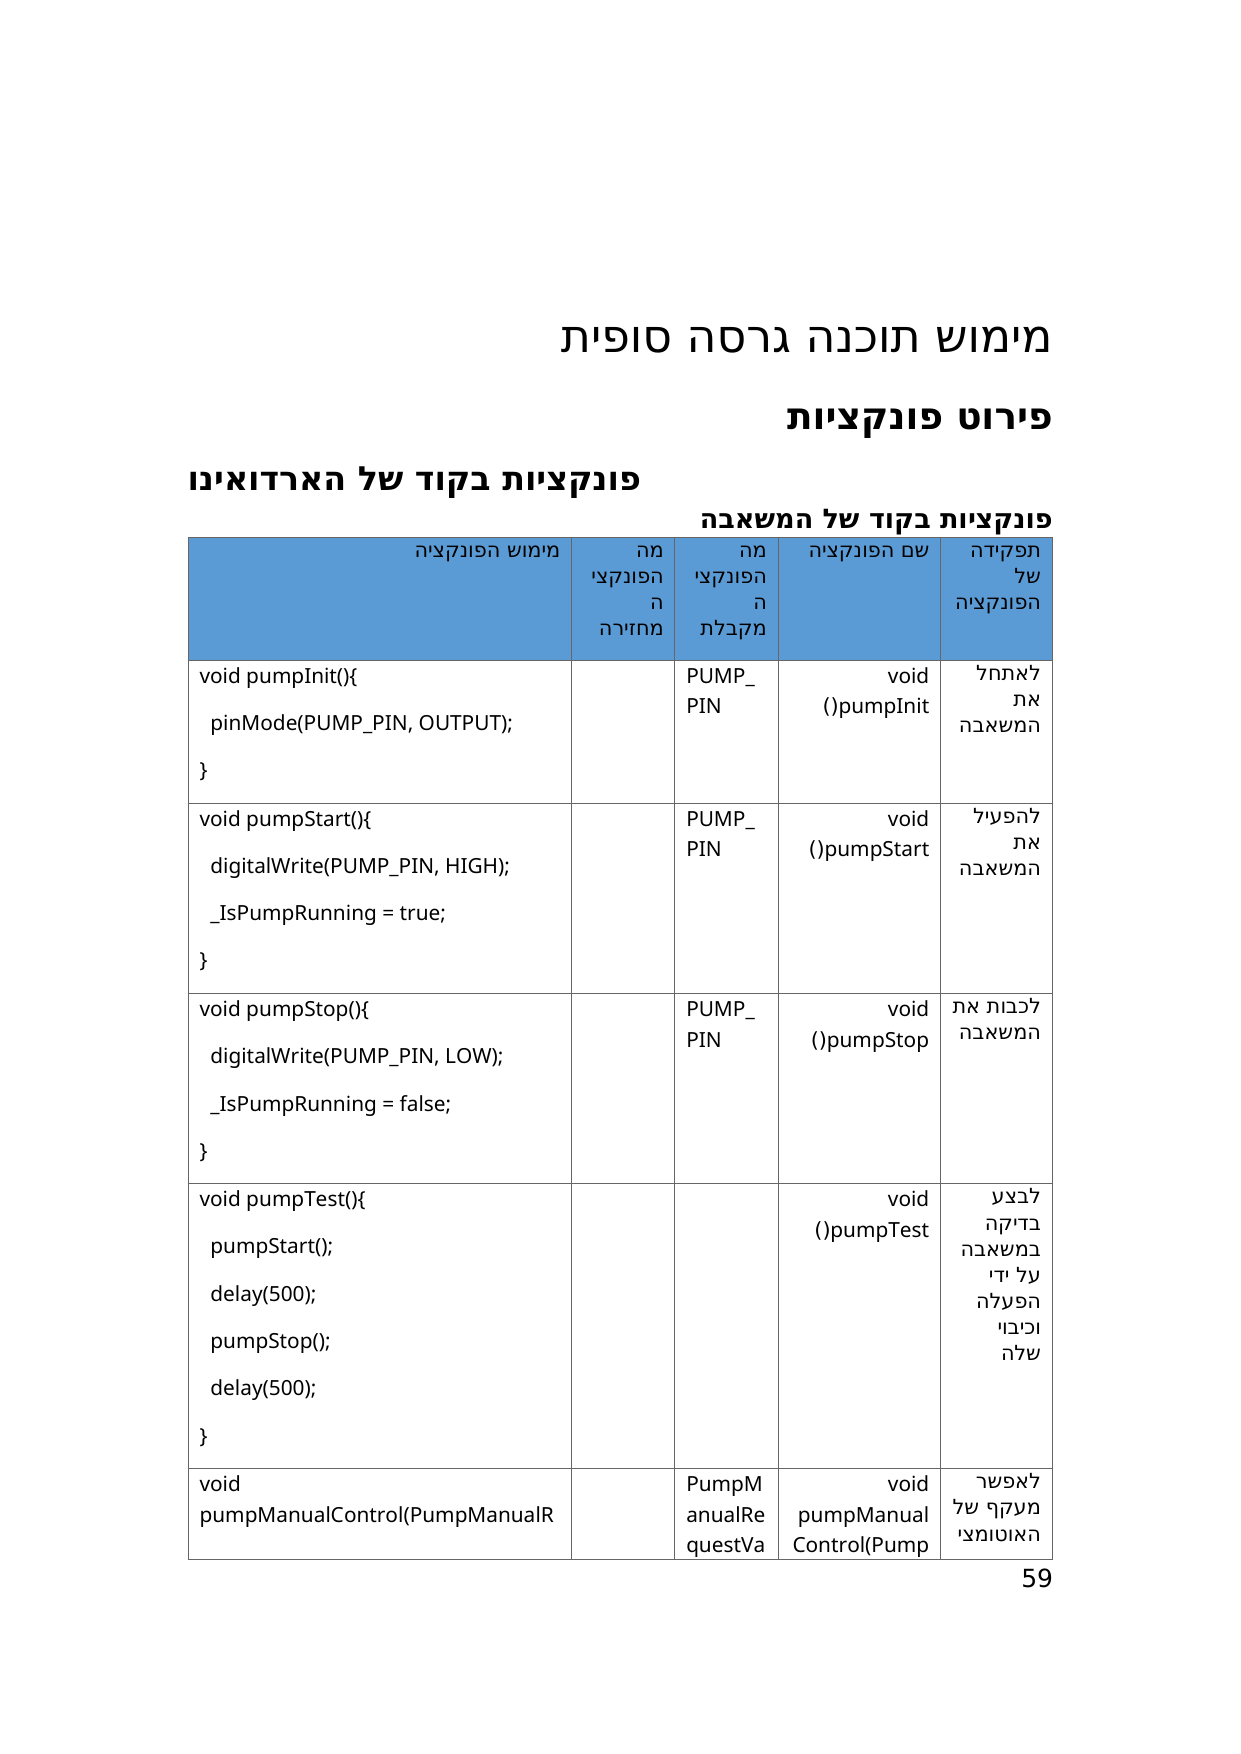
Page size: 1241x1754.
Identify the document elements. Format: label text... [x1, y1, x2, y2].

table_cell [572, 1469, 674, 1559]
table_cell [675, 1184, 778, 1468]
table_cell לכבות את המשאבה [941, 994, 1052, 1183]
table_cell [572, 804, 674, 993]
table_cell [941, 1469, 1052, 1559]
table_cell PUMP_PIN [675, 994, 778, 1183]
table_header מה הפונקציה מקבלת [675, 538, 778, 660]
table_cell [572, 1184, 674, 1468]
table_header מימוש הפונקציה [189, 538, 571, 660]
table_cell void pumpStart() [779, 804, 940, 993]
table_cell PUMP_PIN [675, 804, 778, 993]
subtitle פירוט פונקציות [187, 394, 1053, 438]
table_cell לאתחל את המשאבה [941, 661, 1052, 803]
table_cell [779, 1469, 940, 1559]
table_cell void pumpStart(){ digitalWrite(PUMP_PIN, HIGH); _IsPumpRunning = true; } [189, 804, 571, 993]
table_header שם הפונקציה [779, 538, 940, 660]
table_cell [675, 1469, 778, 1559]
table_cell [572, 661, 674, 803]
table_cell void pumpInit() [779, 661, 940, 803]
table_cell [189, 1469, 571, 1559]
table_cell [572, 994, 674, 1183]
subtitle מימוש תוכנה גרסה סופית [187, 310, 1053, 364]
table_cell void pumpTest(){ pumpStart(); delay(500); pumpStop(); delay(500); } [189, 1184, 571, 1468]
table_header מה הפונקציה מחזירה [572, 538, 674, 660]
table_header תפקידה של הפונקציה [941, 538, 1052, 660]
table_cell לבצע בדיקה במשאבה על ידי הפעלה וכיבוי שלה [941, 1184, 1052, 1468]
table_cell void pumpStop(){ digitalWrite(PUMP_PIN, LOW); _IsPumpRunning = false; } [189, 994, 571, 1183]
table_cell void pumpStop() [779, 994, 940, 1183]
table_cell להפעיל את המשאבה [941, 804, 1052, 993]
table_cell void pumpInit(){ pinMode(PUMP_PIN, OUTPUT); } [189, 661, 571, 803]
table_cell PUMP_PIN [675, 661, 778, 803]
subtitle פונקציות בקוד של הארדואינו [187, 460, 1053, 499]
subtitle פונקציות בקוד של המשאבה [187, 503, 1053, 534]
table_cell void pumpTest() [779, 1184, 940, 1468]
